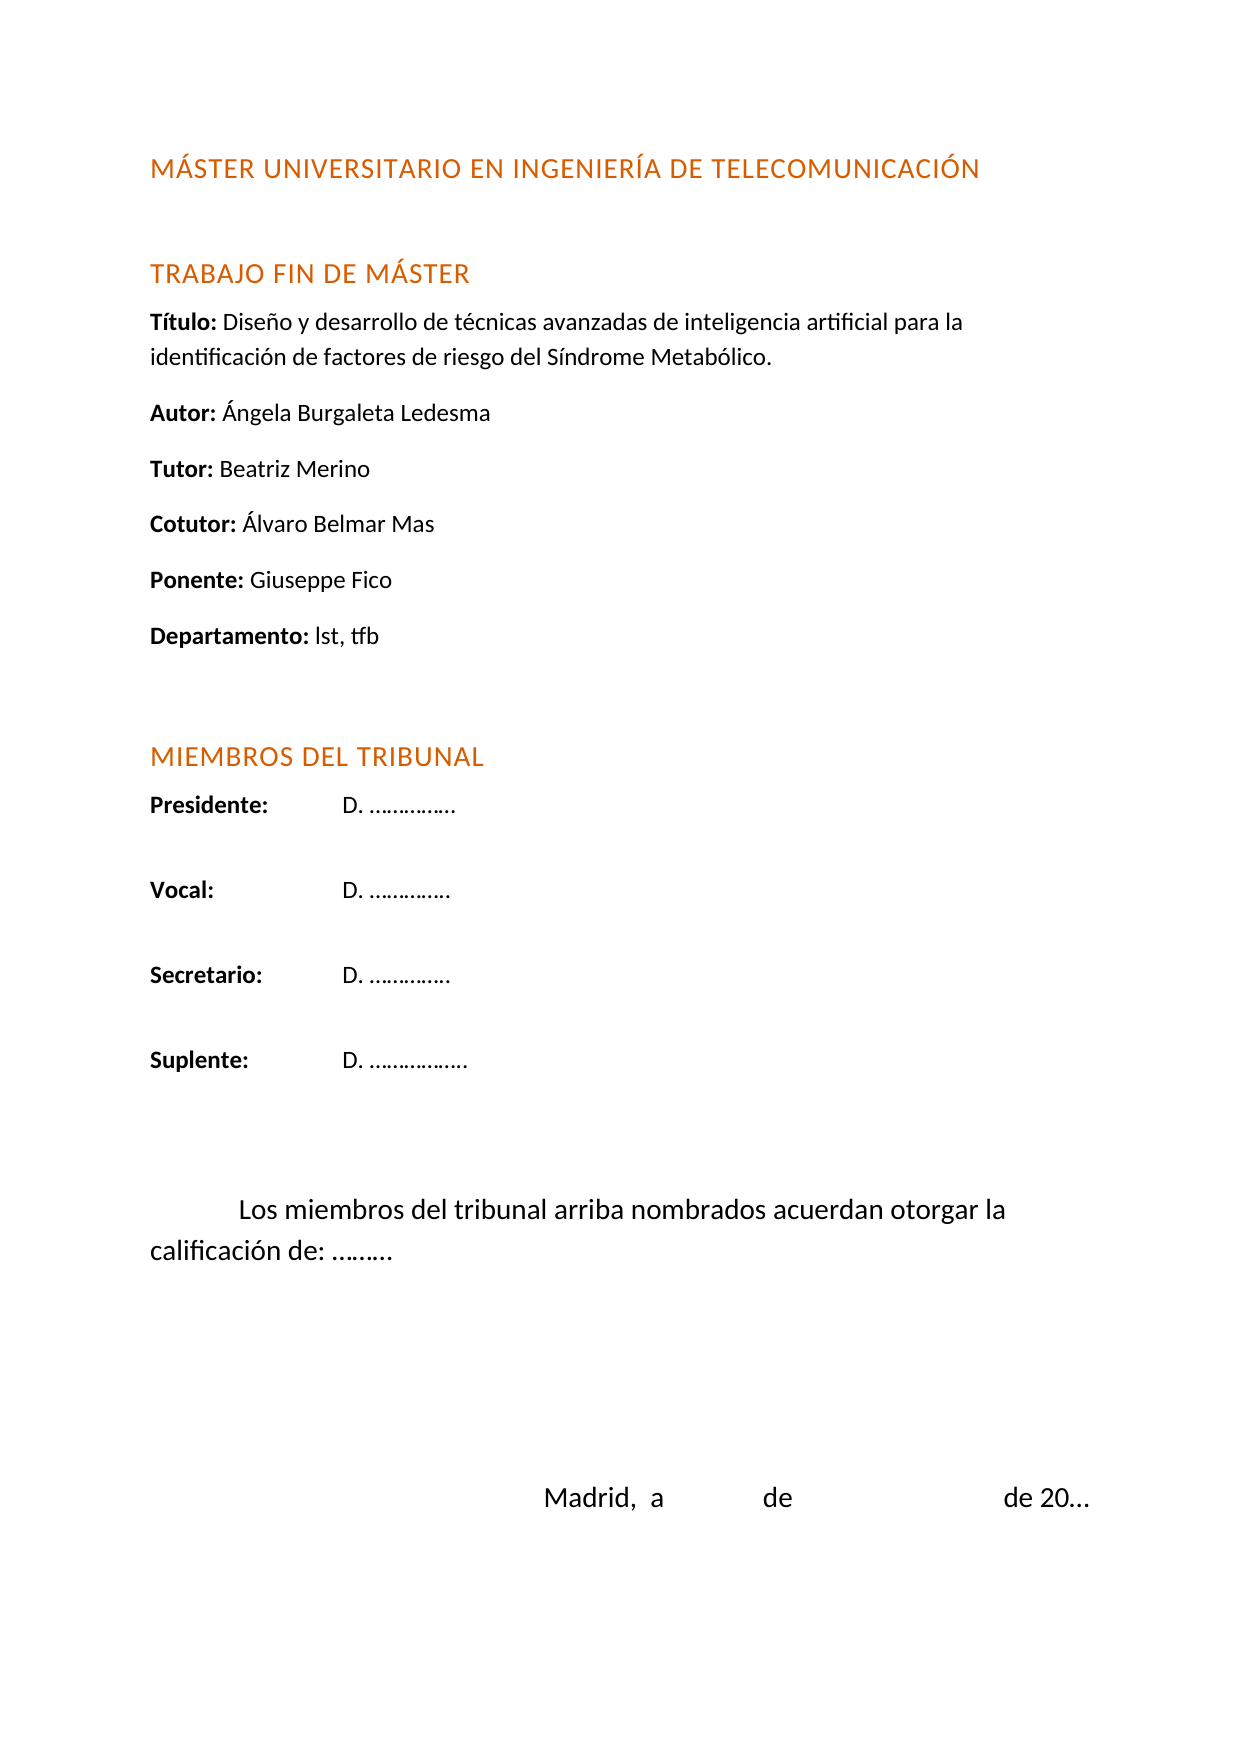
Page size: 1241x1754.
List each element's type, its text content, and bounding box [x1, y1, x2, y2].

title MÁSTER uNIVERSITARIO EN INGENIERÍA DE TELECOMUNICACIÓN [150, 150, 1090, 186]
text Suplente: D. …………….. [150, 1044, 1090, 1075]
text Departamento: lst, tfb [150, 620, 1090, 651]
text Ponente: Giuseppe Fico [150, 564, 1090, 595]
text Cotutor: Álvaro Belmar Mas [150, 509, 1090, 539]
text Presidente: D. …………… [150, 789, 1090, 820]
title trabajo fin de MÁSTER [150, 255, 1090, 290]
text Autor: Ángela Burgaleta Ledesma [150, 397, 1090, 427]
text Título: Diseño y desarrollo de técnicas avanzadas de inteligencia artificial para la identificación de factores de riesgo del Síndrome Metabólico. [150, 306, 1090, 372]
text Tutor: Beatriz Merino [150, 453, 1090, 483]
text Madrid, a de de 20… [150, 1479, 1090, 1515]
text Los miembros del tribunal arriba nombrados acuerdan otorgar la calificación de: ……… [150, 1191, 1090, 1268]
title Miembros del Tribunal [150, 738, 1090, 773]
text Secretario: D. ………….. [150, 959, 1090, 990]
text Vocal: D. ………….. [150, 874, 1090, 905]
